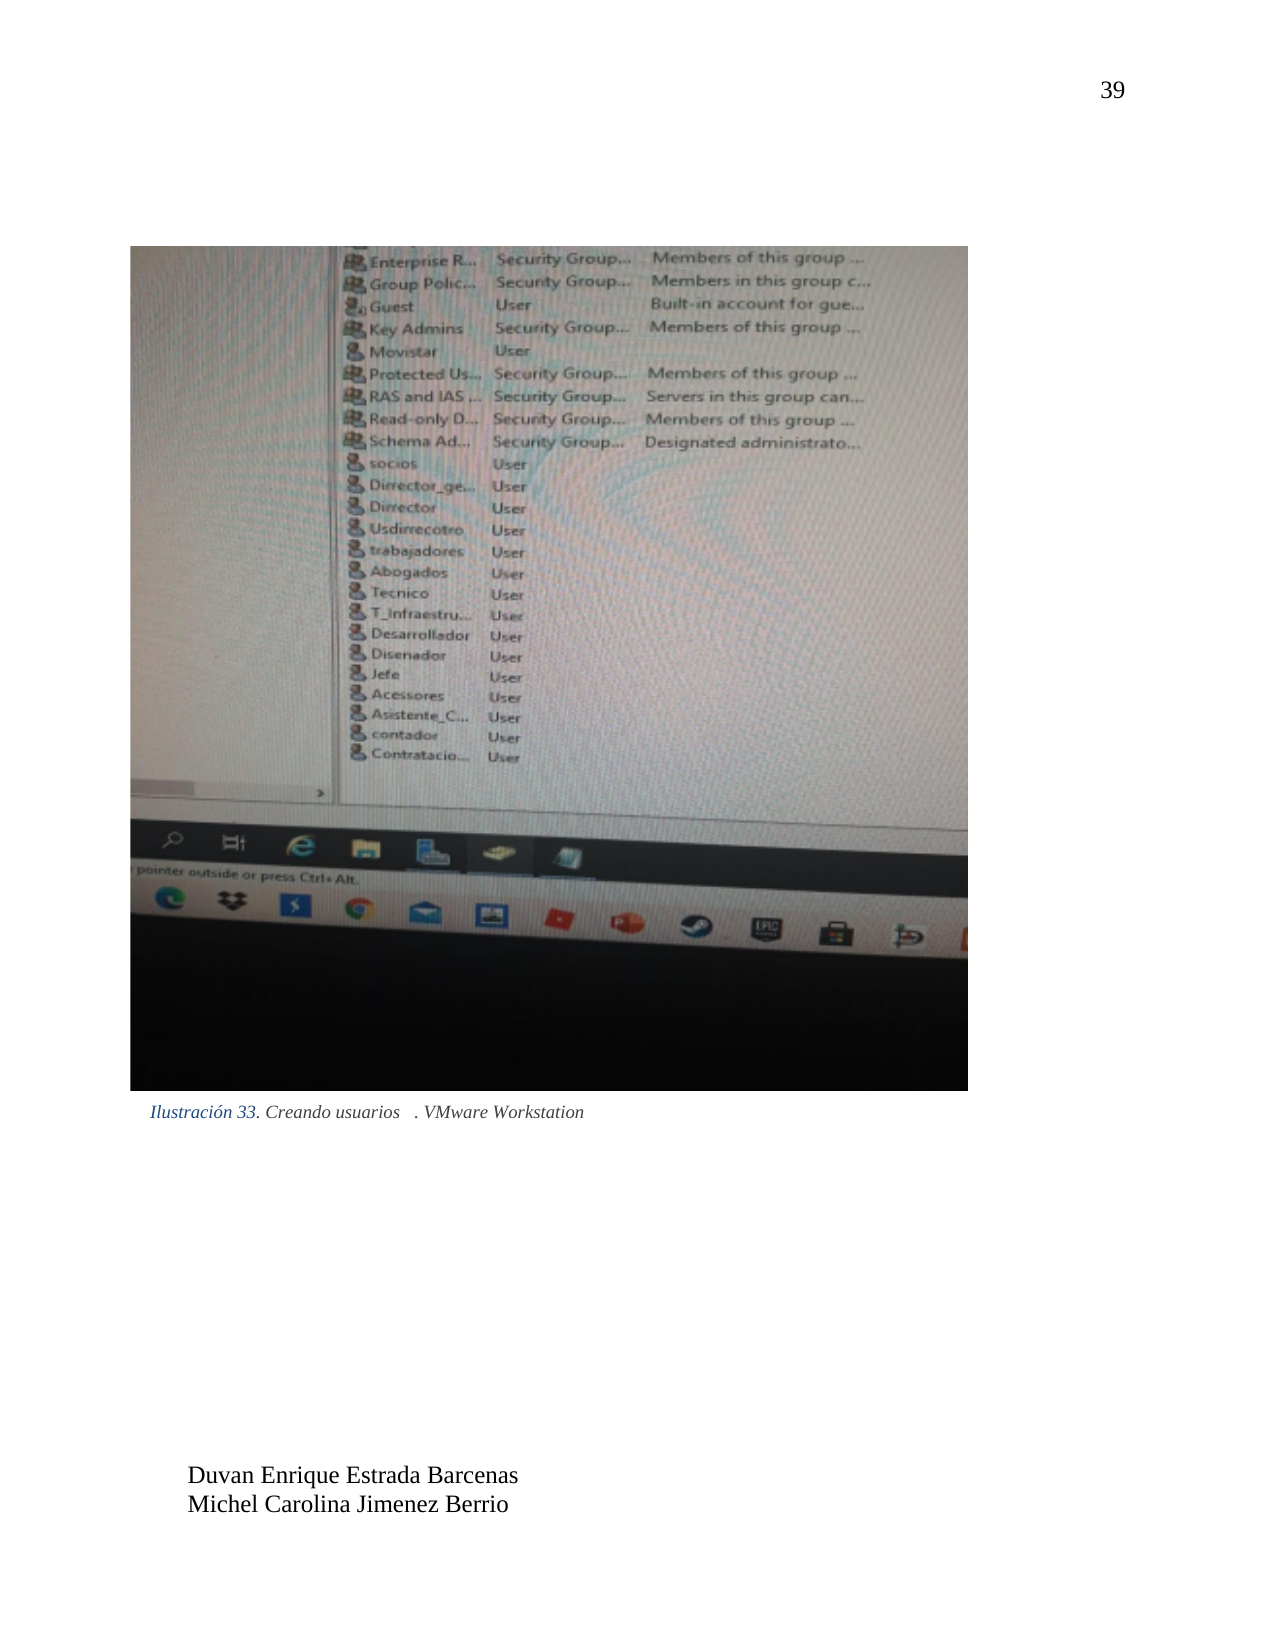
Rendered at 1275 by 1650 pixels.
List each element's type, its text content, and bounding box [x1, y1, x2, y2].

picture [130, 246, 968, 1091]
